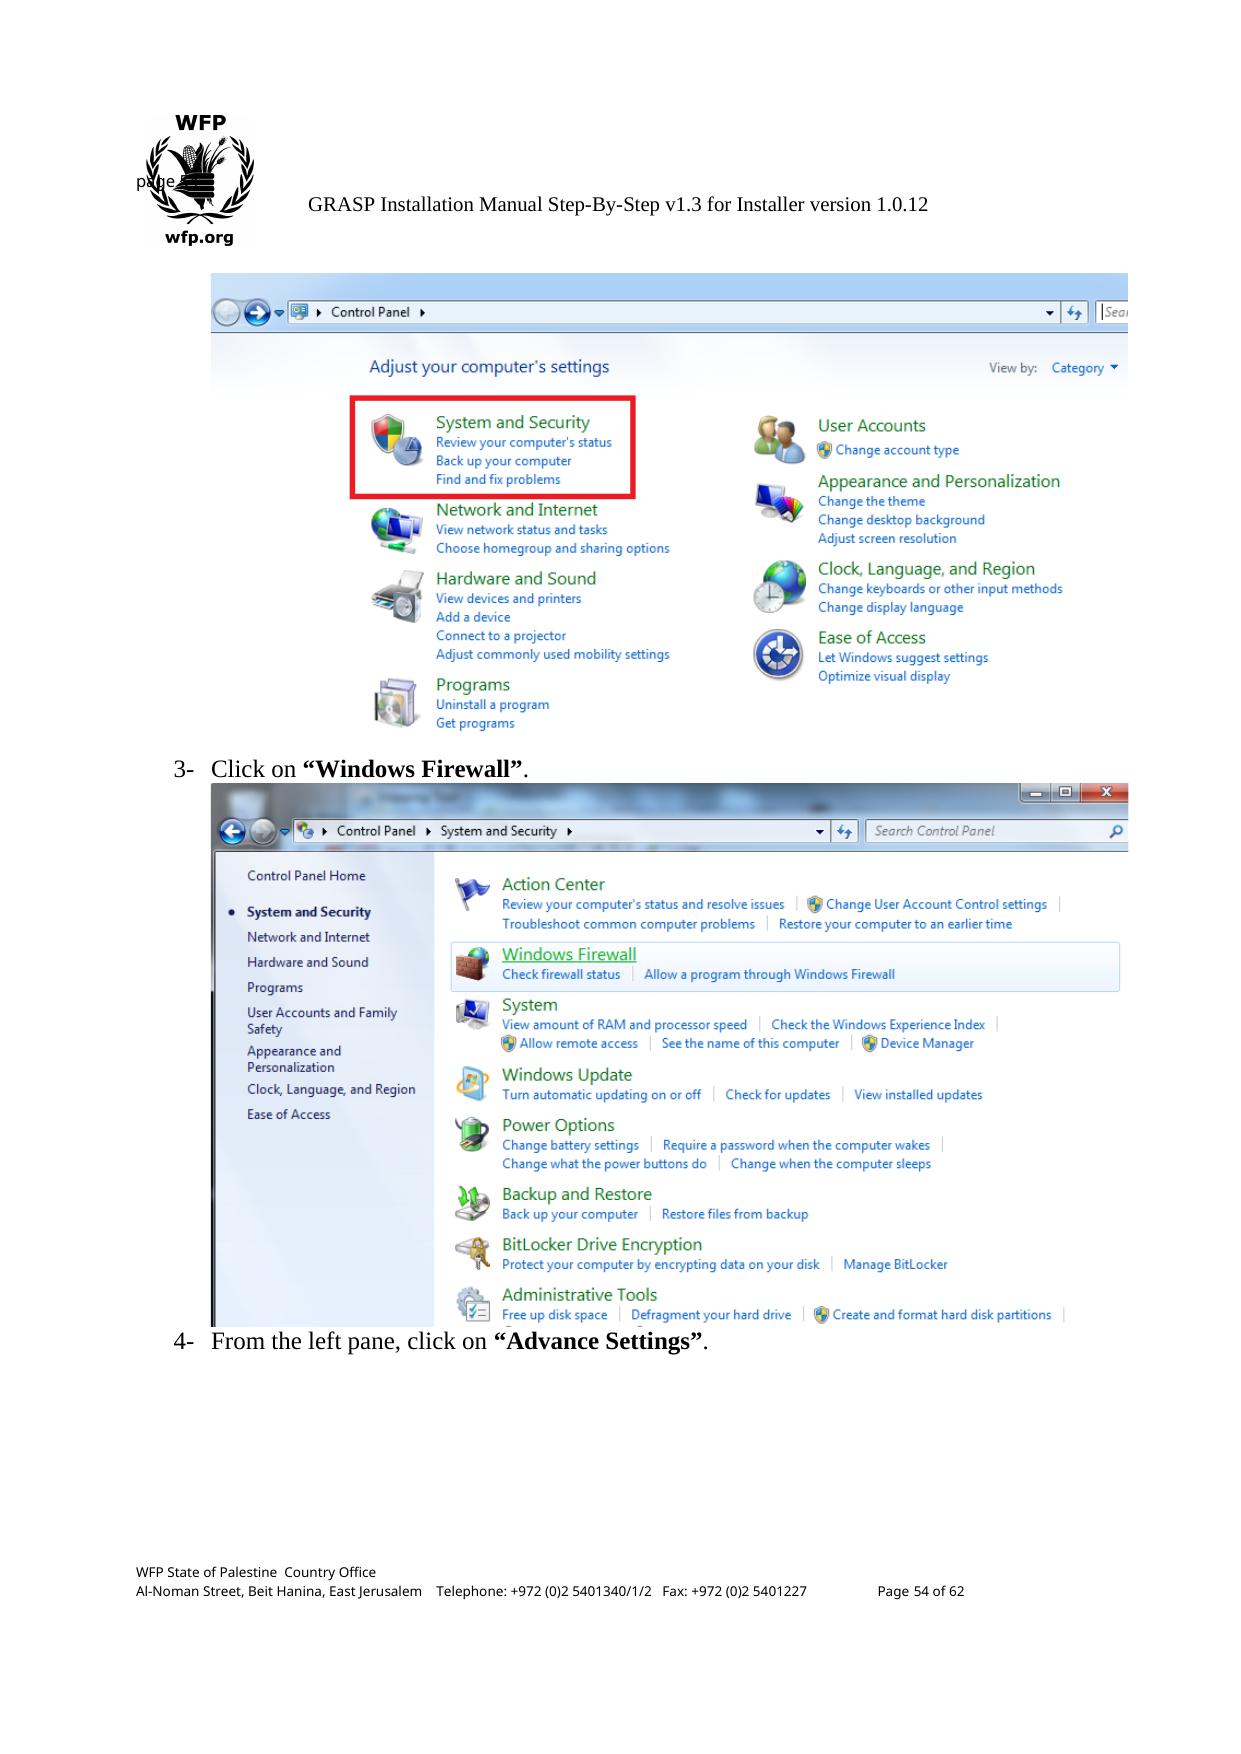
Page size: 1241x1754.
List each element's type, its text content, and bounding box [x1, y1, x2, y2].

list Click on “Windows Firewall”. [173, 754, 1053, 783]
list From the left pane, click on “Advance Settings”. [173, 1326, 1053, 1355]
picture [210, 273, 1128, 755]
picture [146, 115, 254, 246]
picture [210, 783, 1129, 1327]
